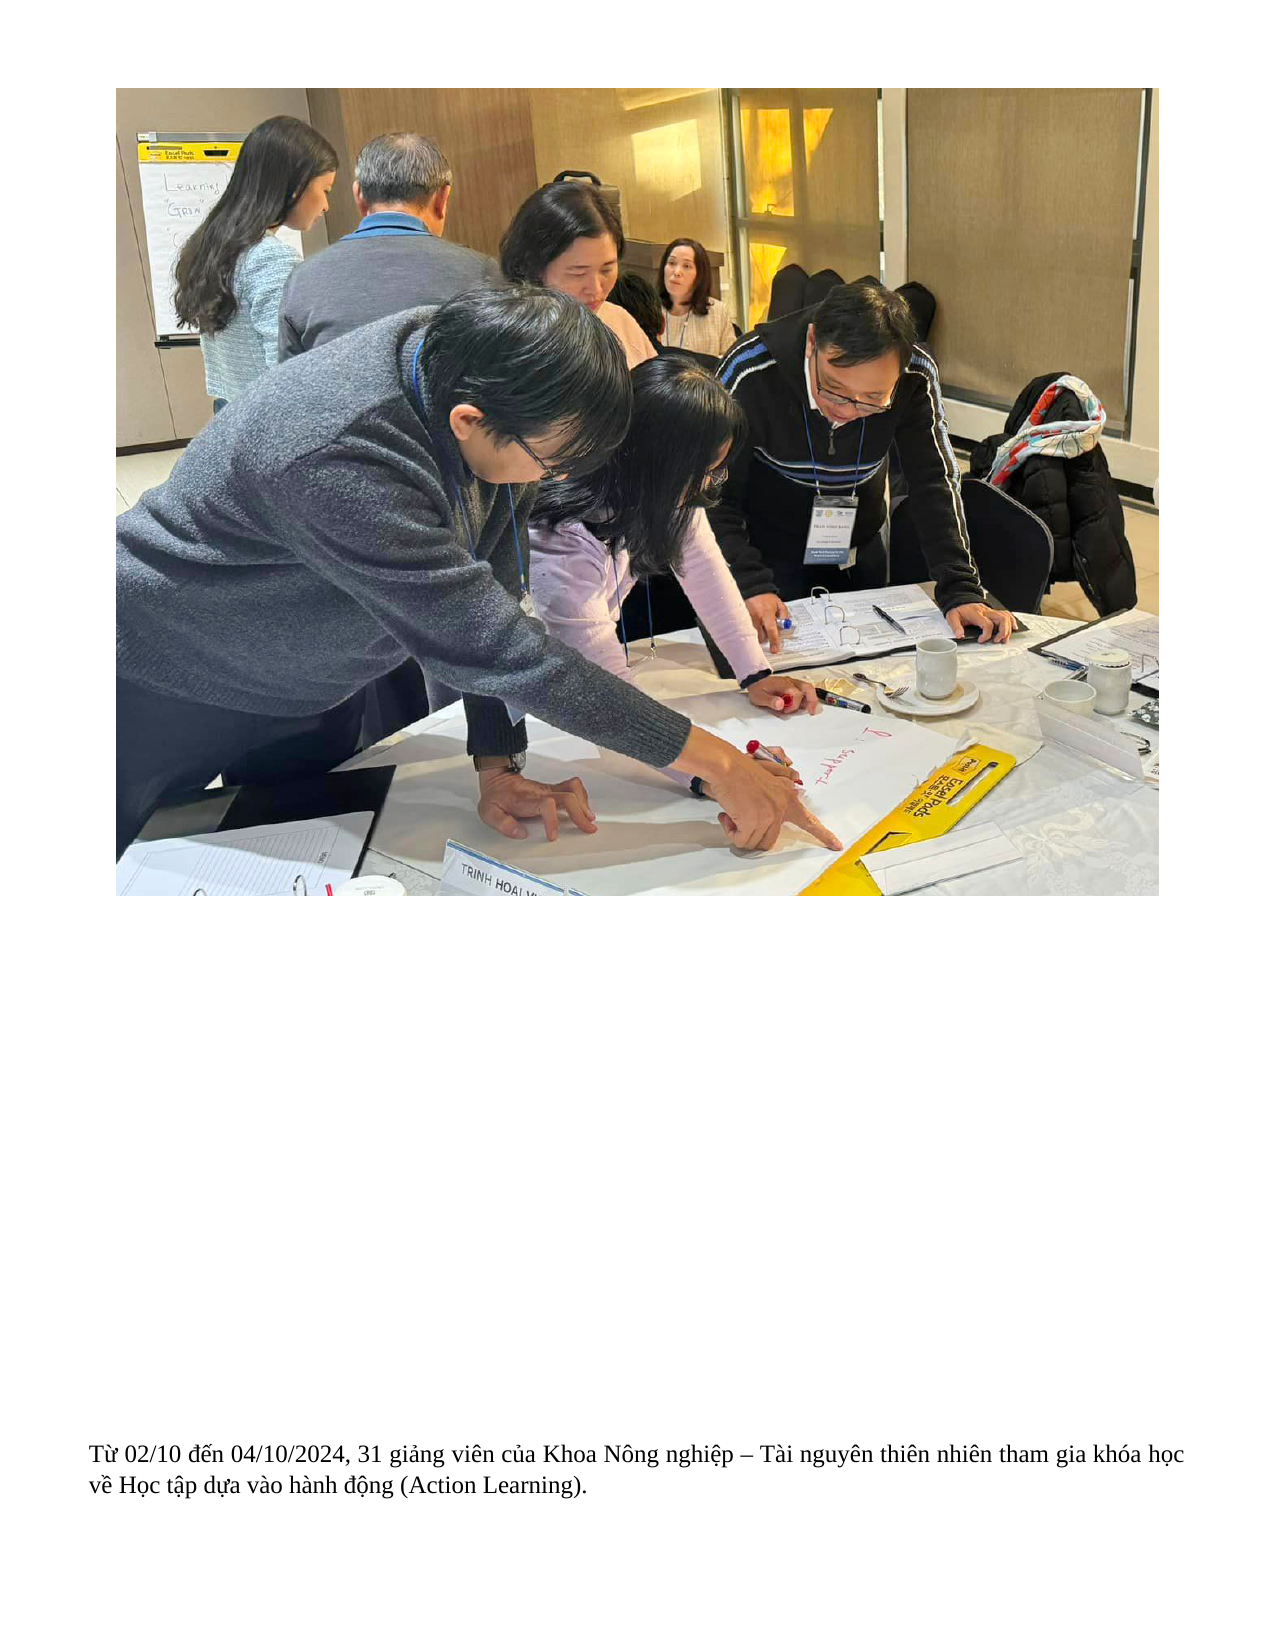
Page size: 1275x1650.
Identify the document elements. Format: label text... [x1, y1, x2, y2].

text Từ 02/10 đến 04/10/2024, 31 giảng viên của Khoa Nông nghiệp – Tài nguyên thiên nhiên tham gia khóa học về Học tập dựa vào hành động (Action Learning). [89, 1439, 1186, 1498]
picture [116, 88, 1159, 896]
